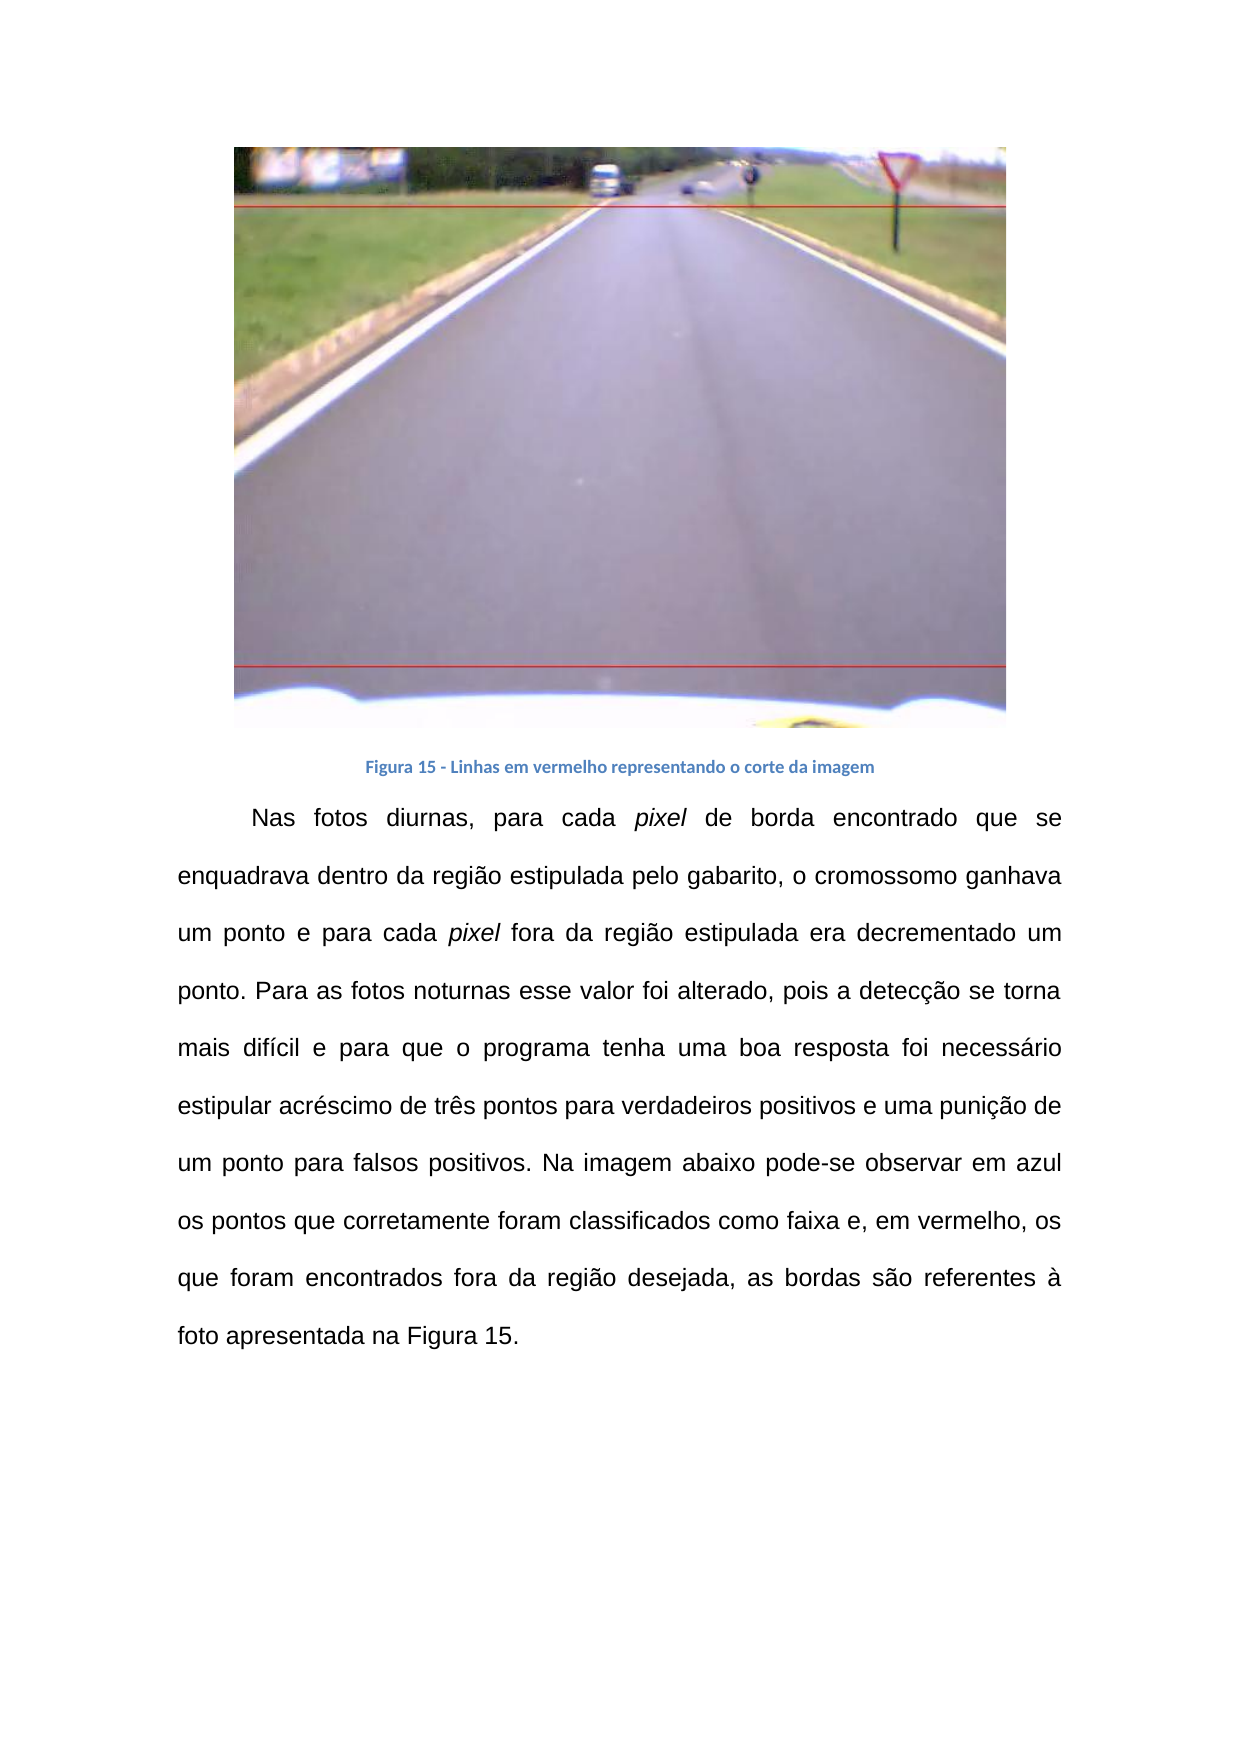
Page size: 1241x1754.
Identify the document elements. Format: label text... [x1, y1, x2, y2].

picture [234, 147, 1007, 728]
text Nas fotos diurnas, para cada pixel de borda encontrado que se enquadrava dentro da região estipulada pelo gabarito, o cromossomo ganhava um ponto e para cada pixel fora da região estipulada era decrementado um ponto. Para as fotos noturnas esse valor foi alterado, pois a detecção se torna mais difícil e para que o programa tenha uma boa resposta foi necessário estipular acréscimo de três pontos para verdadeiros positivos e uma punição de um ponto para falsos positivos. Na imagem abaixo pode-se observar em azul os pontos que corretamente foram classificados como faixa e, em vermelho, os que foram encontrados fora da região desejada, as bordas são referentes à foto apresentada na Figura 15. [177, 803, 1063, 1349]
